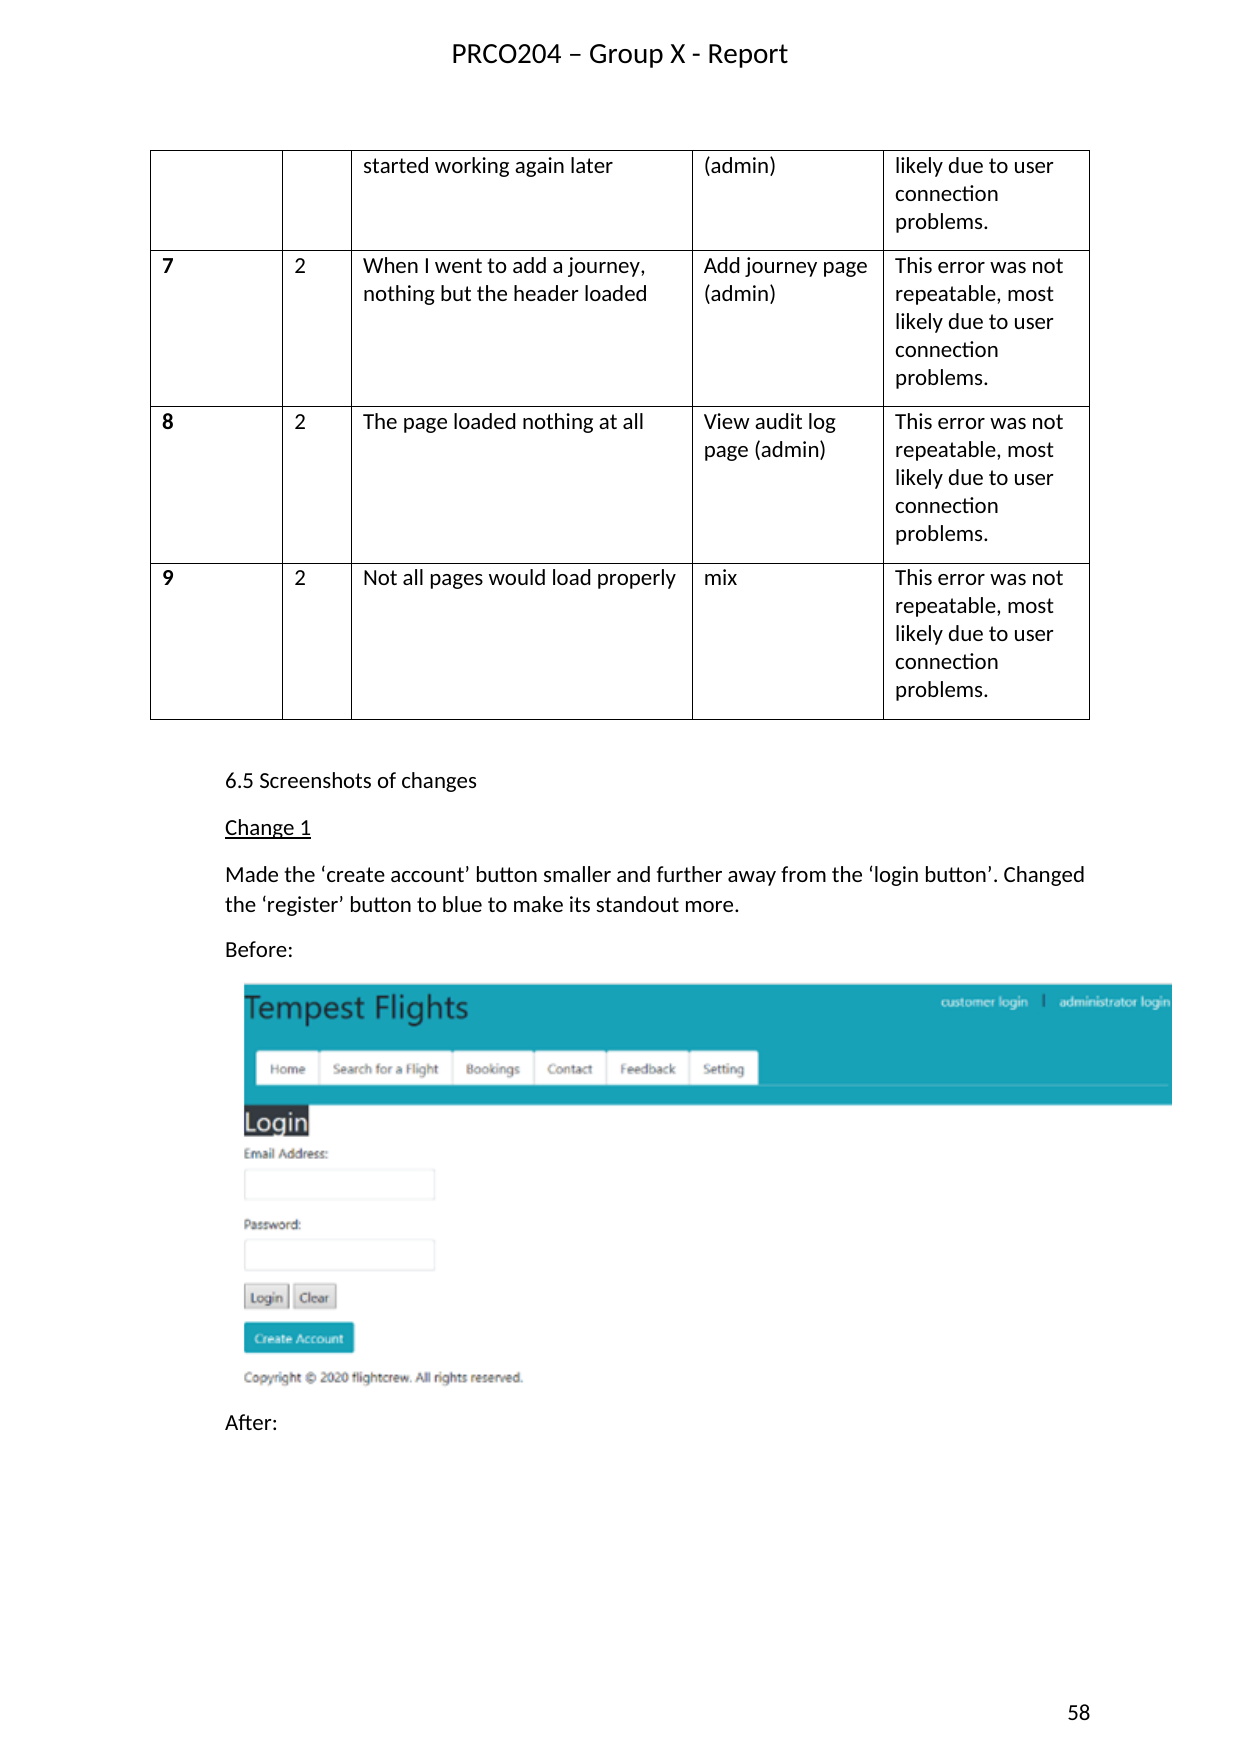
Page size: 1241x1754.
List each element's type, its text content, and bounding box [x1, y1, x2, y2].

text Before: [150, 936, 1090, 964]
table_cell 9 [151, 564, 282, 718]
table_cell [352, 151, 692, 250]
table_cell The page loaded nothing at all [352, 407, 692, 562]
table_cell This error was not repeatable, most likely due to user connection problems. [884, 564, 1089, 718]
table_cell This error was not repeatable, most likely due to user connection problems. [884, 251, 1089, 406]
table_cell Not all pages would load properly [352, 564, 692, 718]
table_cell View audit log page (admin) [693, 407, 883, 562]
table_cell 2 [283, 151, 351, 250]
table_cell 6 [151, 151, 282, 250]
text 6.5 Screenshots of changes [150, 766, 1090, 794]
table_cell 7 [151, 251, 282, 406]
text Change 1 [150, 813, 1090, 841]
table_cell Add journey page (admin) [693, 251, 883, 406]
text After: [150, 1408, 1090, 1436]
text Made the ‘create account’ button smaller and further away from the ‘login button’. Changed the ‘register’ button to blue to make its standout more. [225, 860, 1090, 918]
table_cell 2 [283, 564, 351, 718]
table_cell 2 [283, 251, 351, 406]
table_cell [693, 151, 883, 250]
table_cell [884, 151, 1089, 250]
table_cell 8 [151, 407, 282, 562]
table_cell When I went to add a journey, nothing but the header loaded [352, 251, 692, 406]
table_cell 2 [283, 407, 351, 562]
table_cell This error was not repeatable, most likely due to user connection problems. [884, 407, 1089, 562]
table_cell mix [693, 564, 883, 718]
